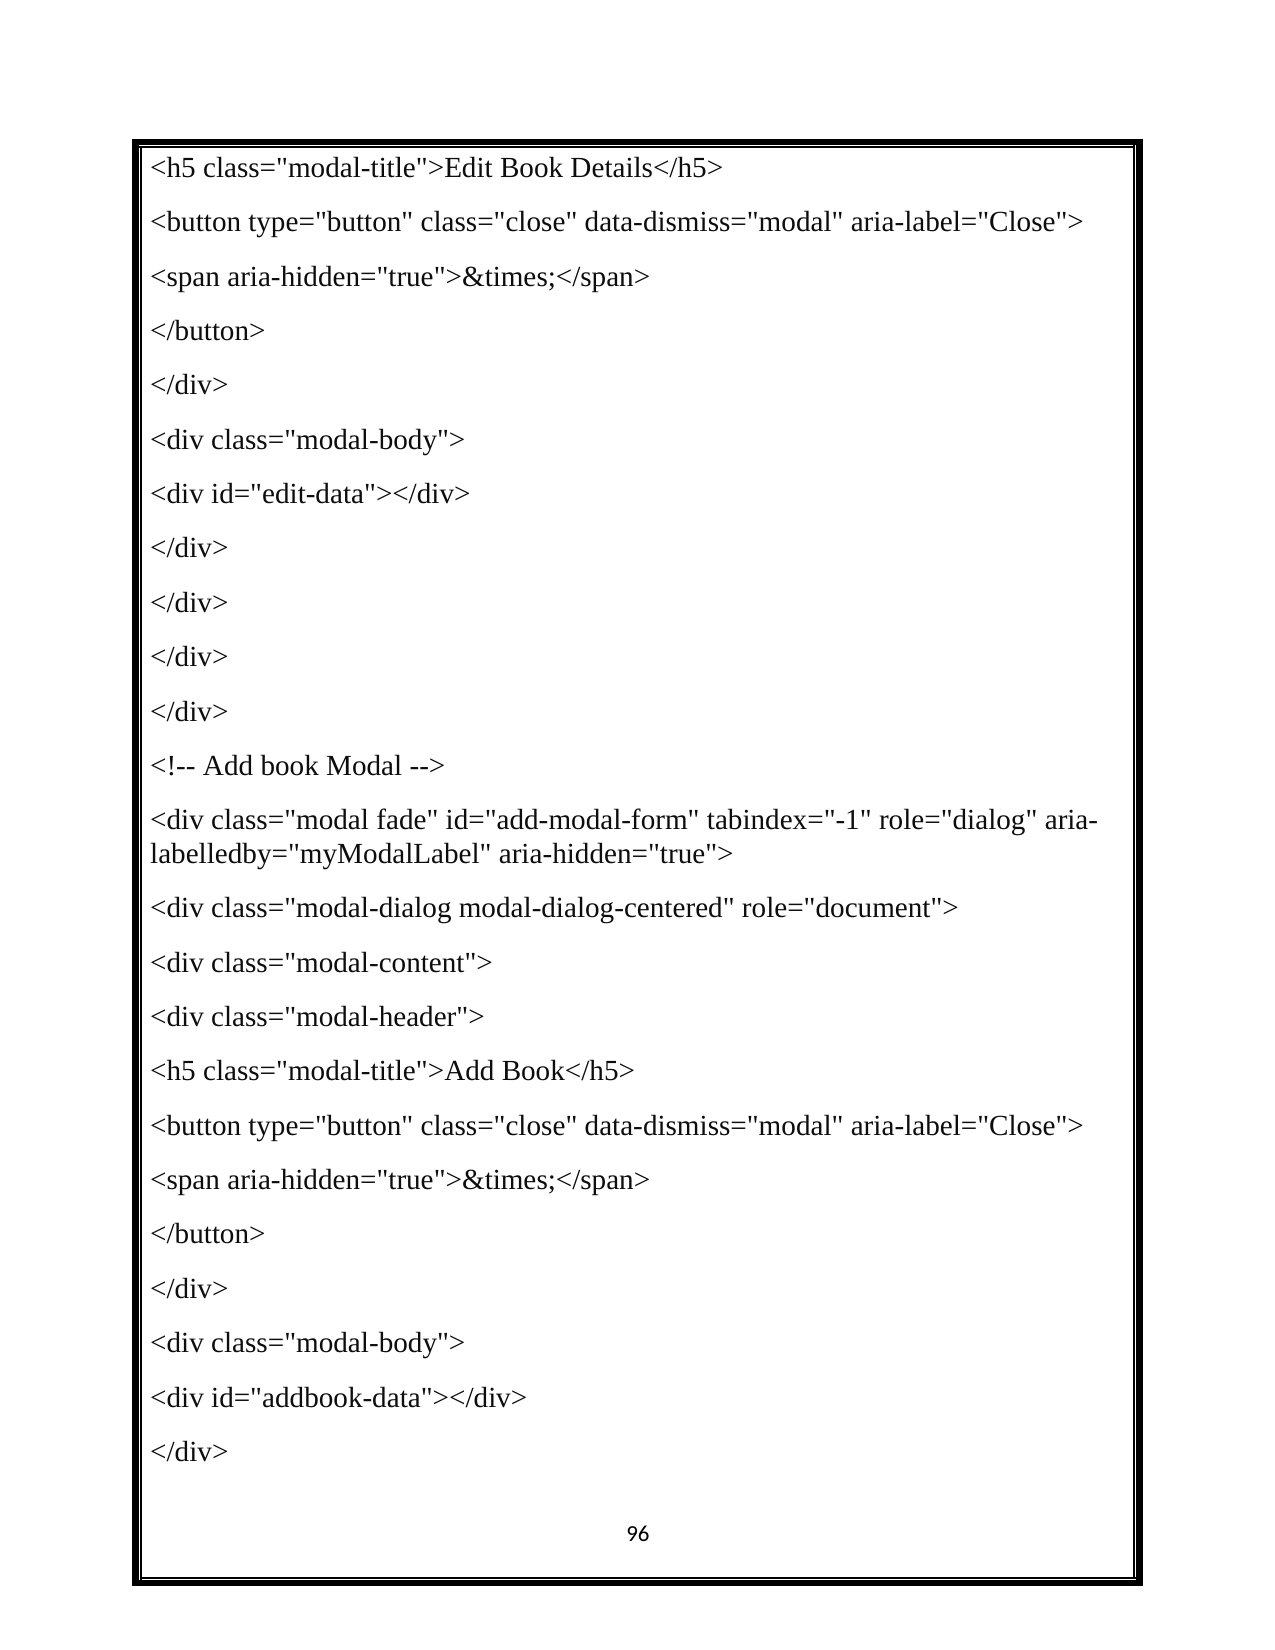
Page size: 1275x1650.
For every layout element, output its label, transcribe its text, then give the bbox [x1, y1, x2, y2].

text <h5 class="modal-title">Add Book</h5> [150, 1053, 1125, 1087]
text <div class="modal-header"> [150, 999, 1125, 1033]
text <button type="button" class="close" data-dismiss="modal" aria-label="Close"> [150, 1108, 1125, 1141]
text </div> [150, 531, 1125, 564]
text <!-- Add book Modal --> [150, 748, 1125, 782]
text </div> [150, 585, 1125, 618]
text </button> [150, 313, 1125, 347]
text </div> [150, 639, 1125, 673]
text <div id="edit-data"></div> [150, 476, 1125, 510]
text <div class="modal-content"> [150, 945, 1125, 978]
text <button type="button" class="close" data-dismiss="modal" aria-label="Close"> [150, 204, 1125, 238]
text </div> [150, 1434, 1125, 1468]
text <div class="modal fade" id="add-modal-form" tabindex="-1" role="dialog" aria-labelledby="myModalLabel" aria-hidden="true"> [150, 802, 1125, 869]
text <div class="modal-body"> [150, 1325, 1125, 1359]
text <span aria-hidden="true">&times;</span> [150, 259, 1125, 292]
text <h5 class="modal-title">Edit Book Details</h5> [150, 150, 1125, 183]
text <div class="modal-dialog modal-dialog-centered" role="document"> [150, 890, 1125, 924]
text </div> [150, 1271, 1125, 1304]
text </div> [150, 694, 1125, 727]
text <span aria-hidden="true">&times;</span> [150, 1162, 1125, 1196]
text <div class="modal-body"> [150, 422, 1125, 455]
text </div> [150, 367, 1125, 401]
text <div id="addbook-data"></div> [150, 1380, 1125, 1413]
text </button> [150, 1217, 1125, 1250]
